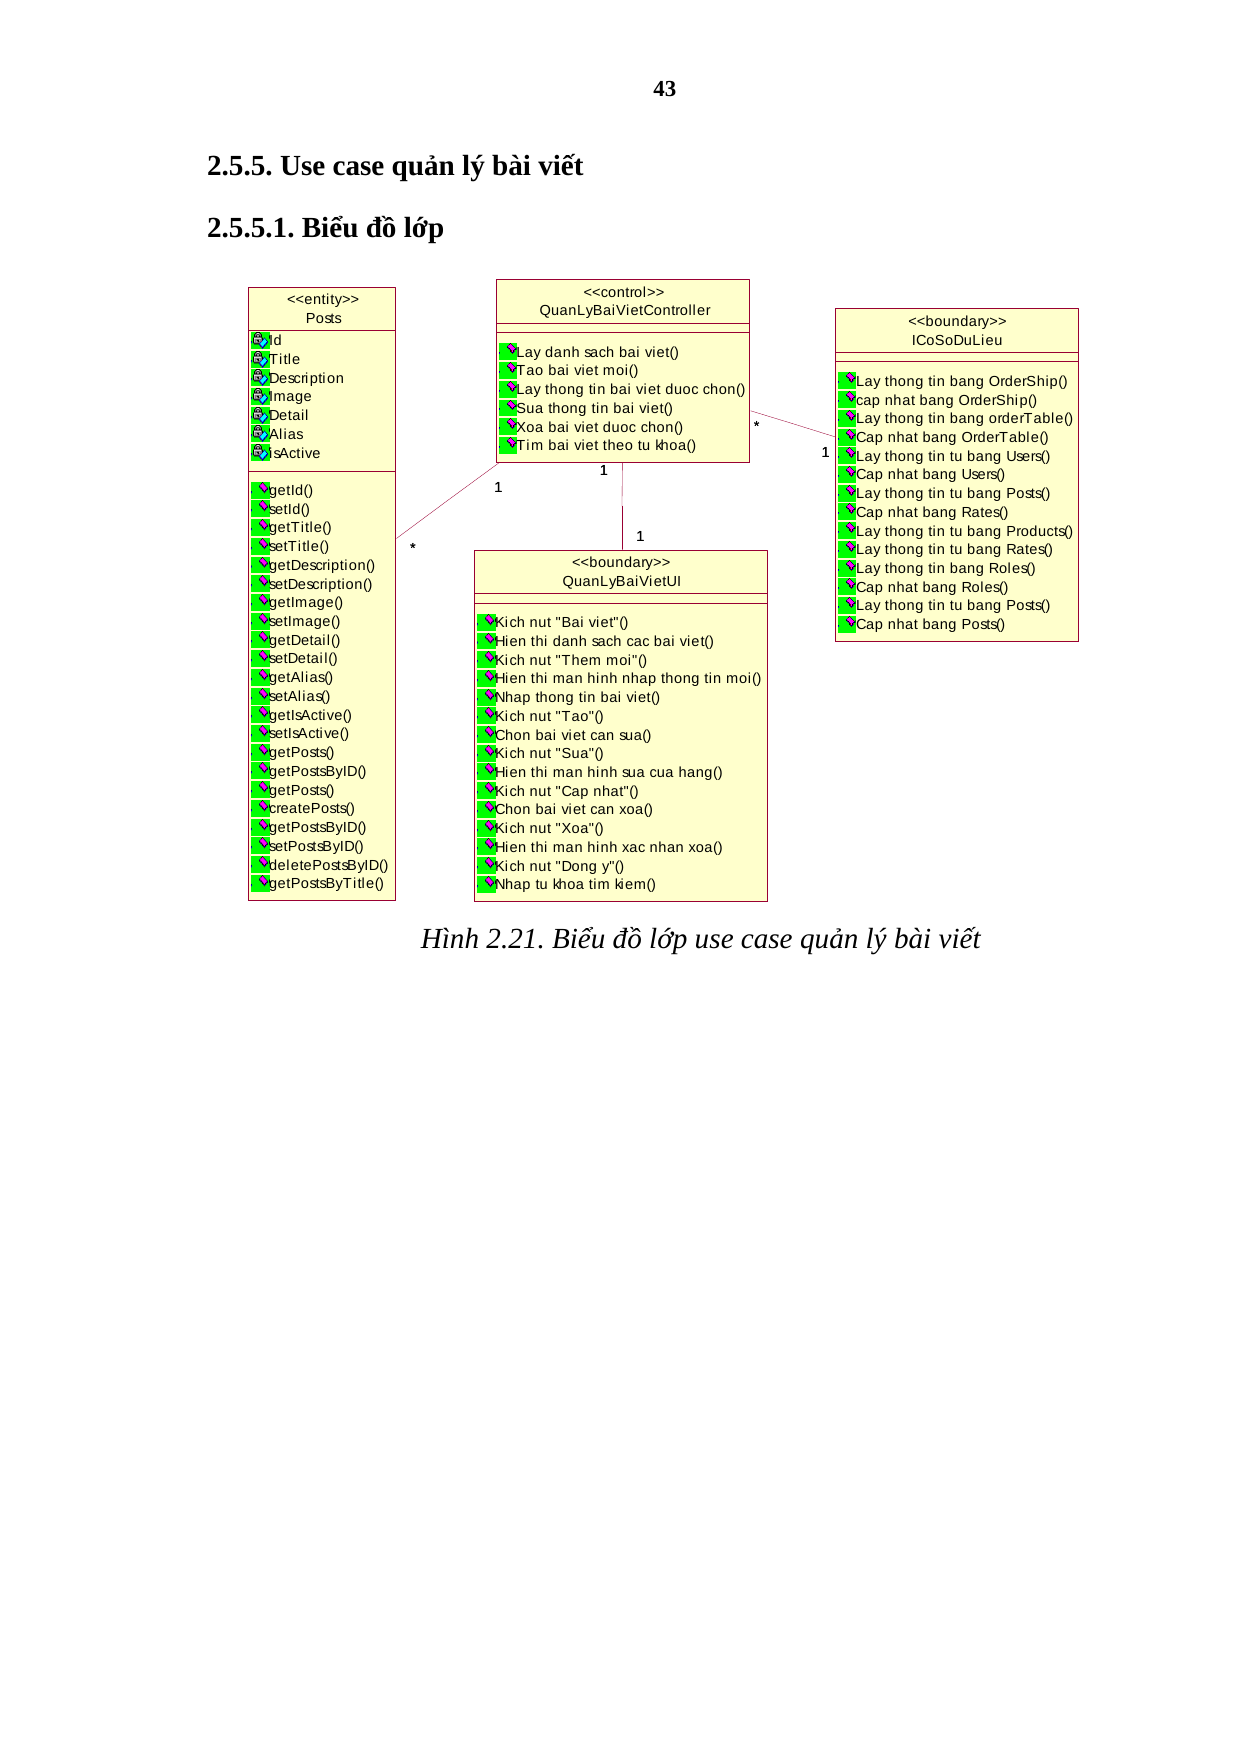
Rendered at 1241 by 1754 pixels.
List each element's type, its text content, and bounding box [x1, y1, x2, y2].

subtitle Biểu đồ lớp [207, 211, 1122, 244]
subtitle Use case quản lý bài viết [207, 148, 1122, 181]
text Hình 2.21. Biểu đồ lớp use case quản lý bài viết [207, 922, 1122, 955]
